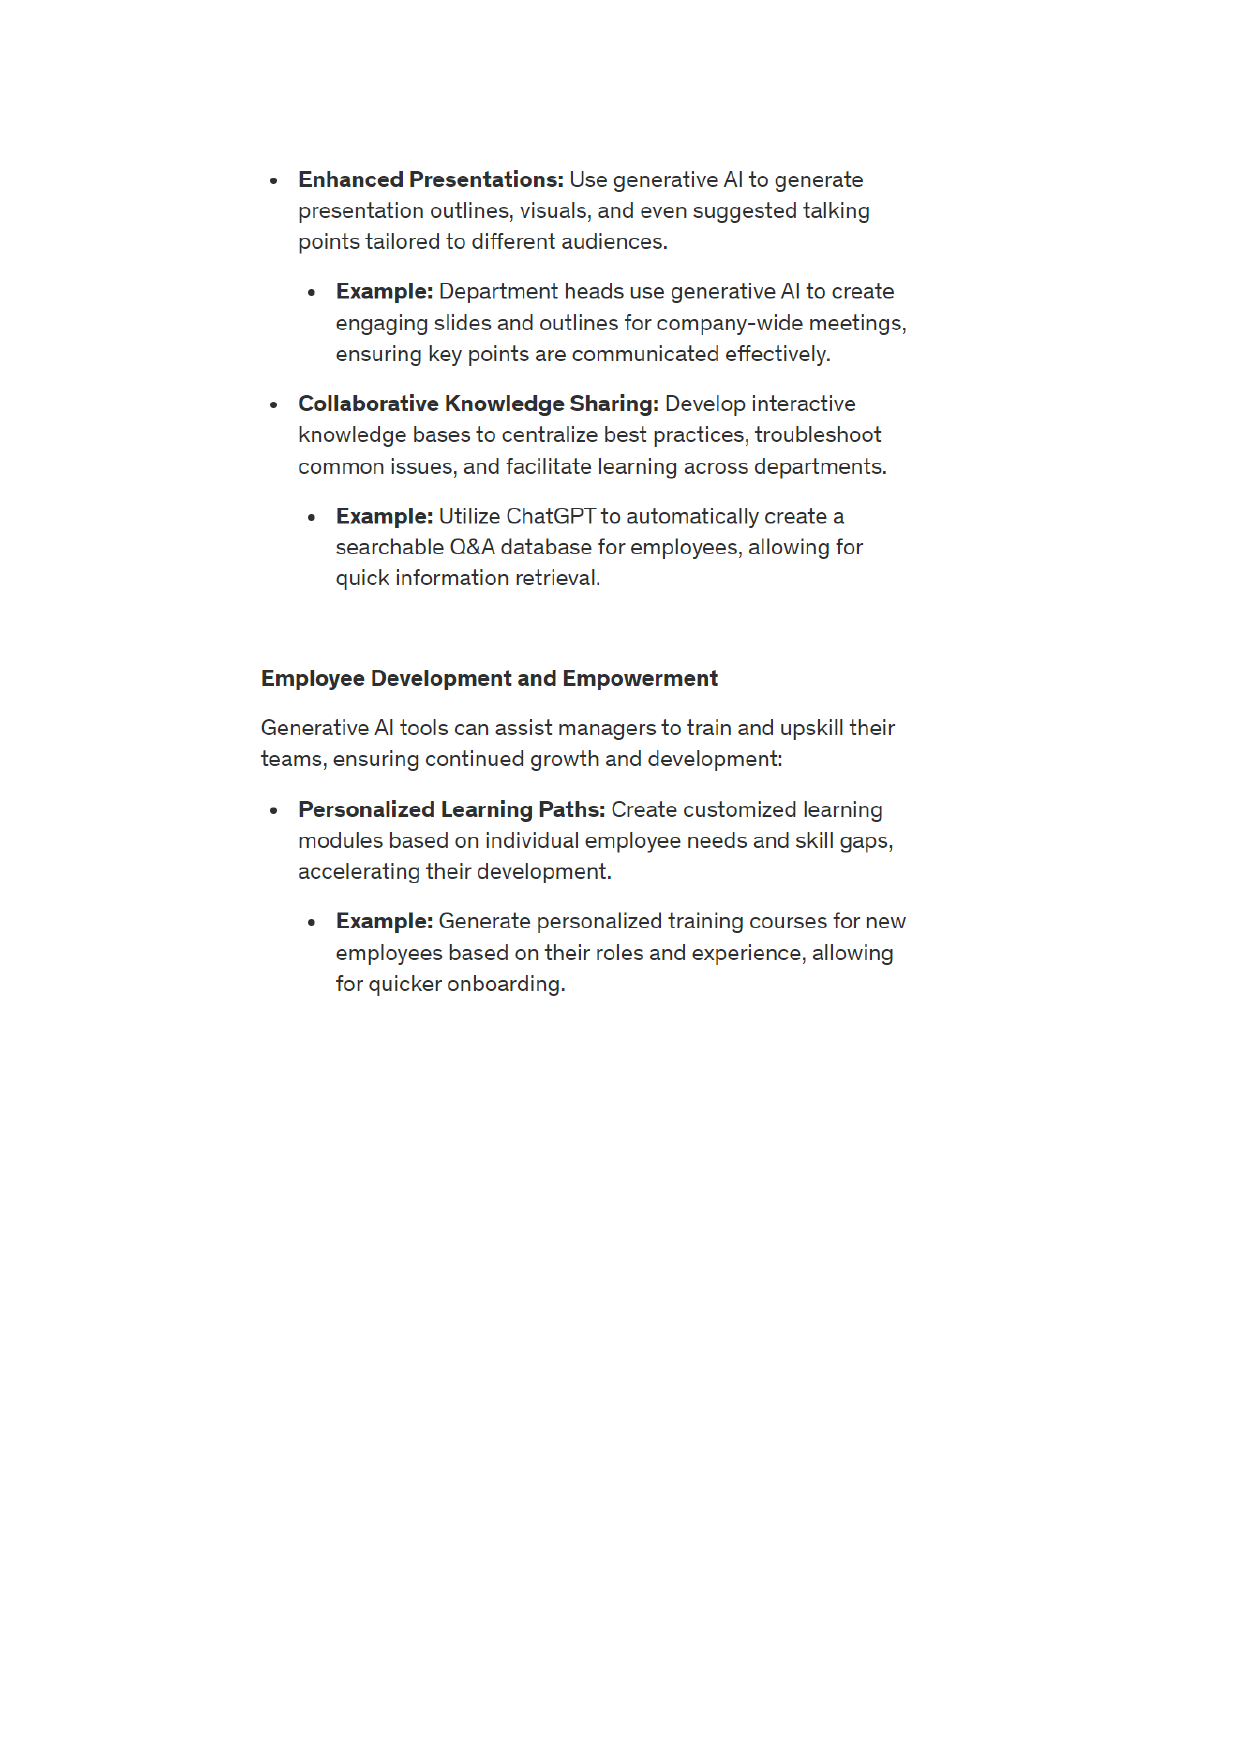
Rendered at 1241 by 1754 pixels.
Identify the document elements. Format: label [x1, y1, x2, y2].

picture [150, 150, 1091, 1002]
